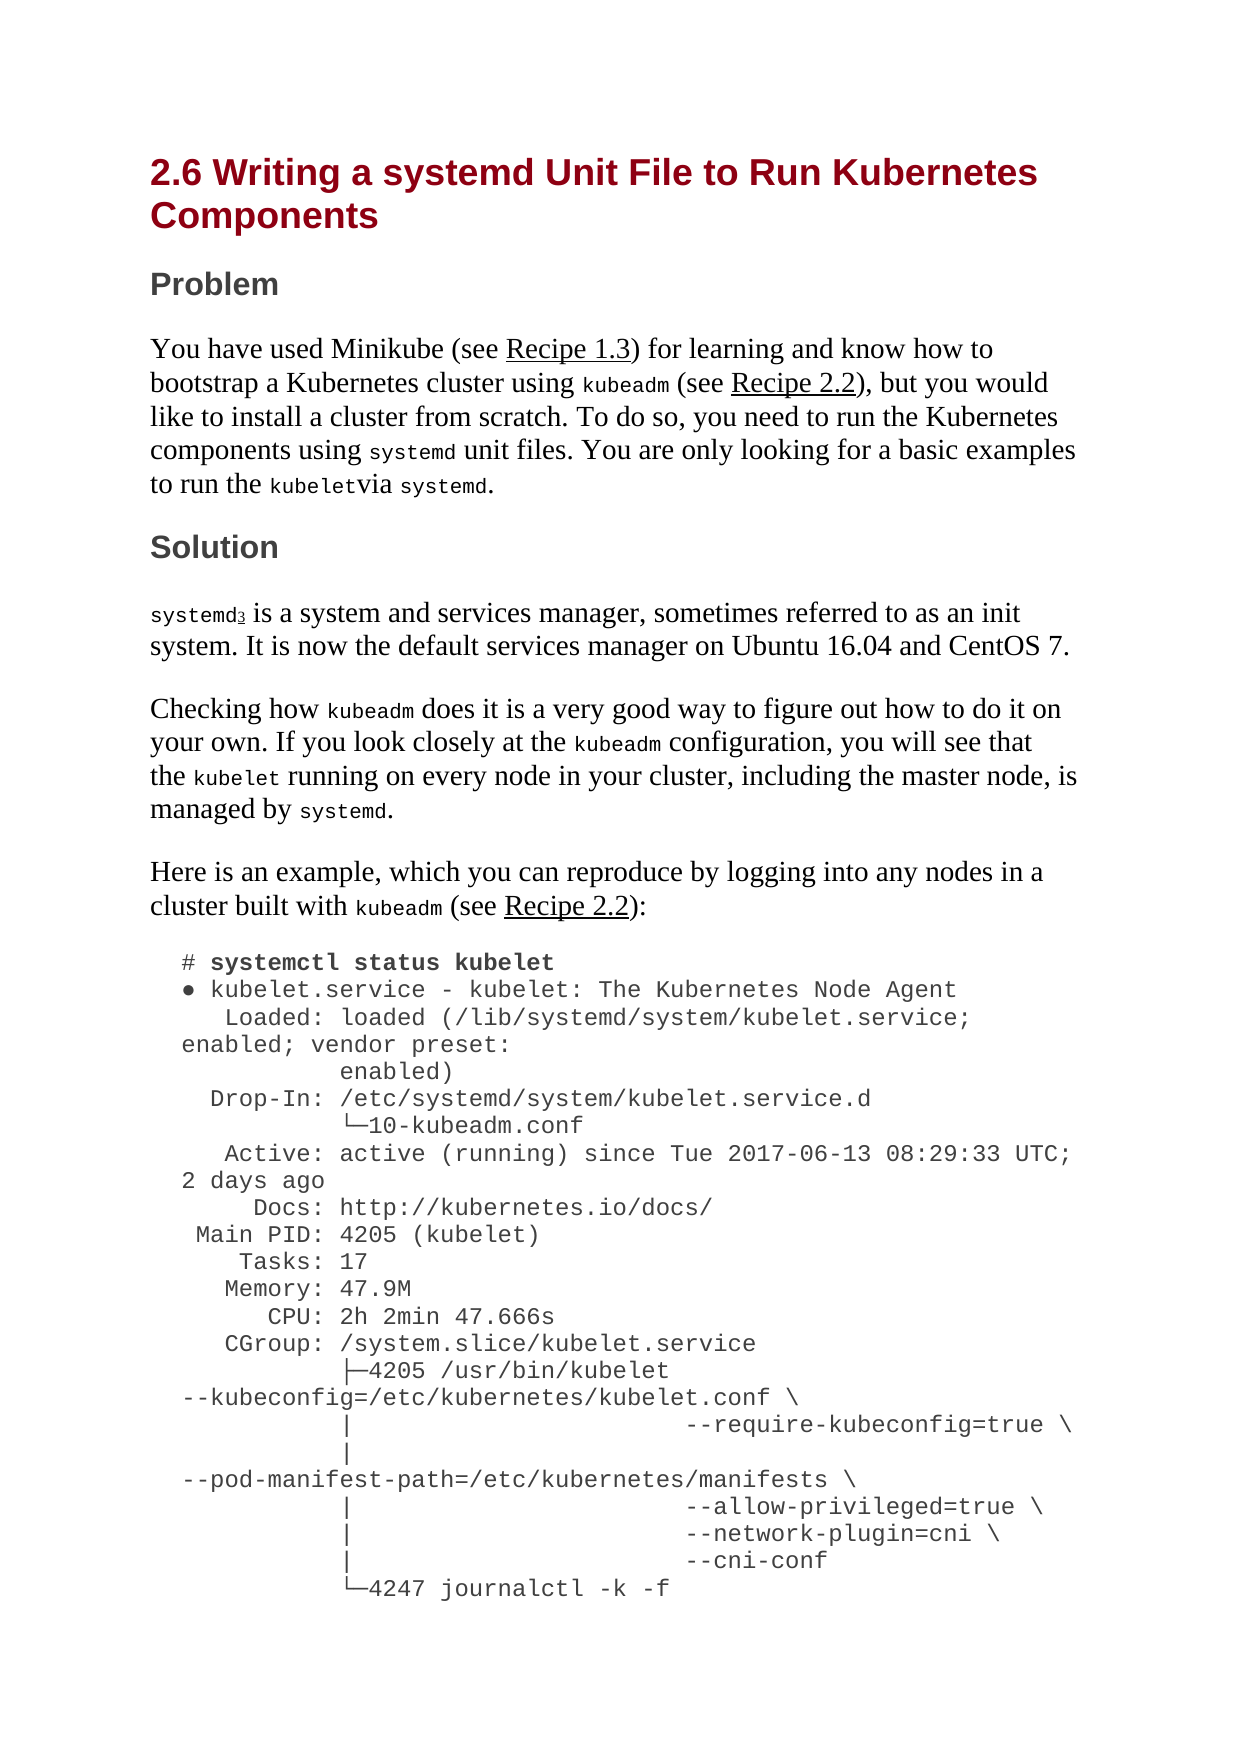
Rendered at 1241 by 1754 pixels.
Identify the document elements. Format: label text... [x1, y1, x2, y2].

text Docs: http://kubernetes.io/docs/ [181, 1195, 1090, 1222]
text Main PID: 4205 (kubelet) [181, 1222, 1090, 1250]
text Tasks: 17 [181, 1250, 1090, 1277]
text Problem [150, 265, 1090, 302]
text | --require-kubeconfig=true \ [181, 1413, 1090, 1440]
text ├─4205 /usr/bin/kubelet --kubeconfig=/etc/kubernetes/kubelet.conf \ [181, 1358, 1090, 1413]
text systemd3 is a system and services manager, sometimes referred to as an init system. It is now the default services manager on Ubuntu 16.04 and CentOS 7. [150, 595, 1090, 662]
text # systemctl status kubelet [181, 951, 1090, 978]
text Solution [150, 528, 1090, 566]
text Checking how kubeadm does it is a very good way to figure out how to do it on your own. If you look closely at the kubeadm configuration, you will see that the kubelet running on every node in your cluster, including the master node, is managed by systemd. [150, 691, 1090, 825]
text └─10-kubeadm.conf [181, 1114, 1090, 1141]
text └─4247 journalctl -k -f [181, 1576, 1090, 1603]
text ● kubelet.service - kubelet: The Kubernetes Node Agent [181, 978, 1090, 1005]
text Active: active (running) since Tue 2017-06-13 08:29:33 UTC; 2 days ago [181, 1141, 1090, 1195]
text Drop-In: /etc/systemd/system/kubelet.service.d [181, 1087, 1090, 1114]
text CGroup: /system.slice/kubelet.service [181, 1331, 1090, 1358]
text Loaded: loaded (/lib/systemd/system/kubelet.service; enabled; vendor preset: [181, 1005, 1090, 1059]
text Here is an example, which you can reproduce by logging into any nodes in a cluster built with kubeadm (see Recipe 2.2): [150, 854, 1090, 921]
text | --allow-privileged=true \ [181, 1494, 1090, 1522]
text 2.6 Writing a systemd Unit File to Run Kubernetes Components [150, 150, 1090, 236]
text You have used Minikube (see Recipe 1.3) for learning and know how to bootstrap a Kubernetes cluster using kubeadm (see Recipe 2.2), but you would like to install a cluster from scratch. To do so, you need to run the Kubernetes components using systemd unit files. You are only looking for a basic examples to run the kubeletvia systemd. [150, 332, 1090, 499]
text | --cni-conf [181, 1549, 1090, 1576]
text Memory: 47.9M [181, 1277, 1090, 1304]
text | --network-plugin=cni \ [181, 1522, 1090, 1549]
text enabled) [181, 1059, 1090, 1087]
text | --pod-manifest-path=/etc/kubernetes/manifests \ [181, 1440, 1090, 1494]
text CPU: 2h 2min 47.666s [181, 1304, 1090, 1331]
